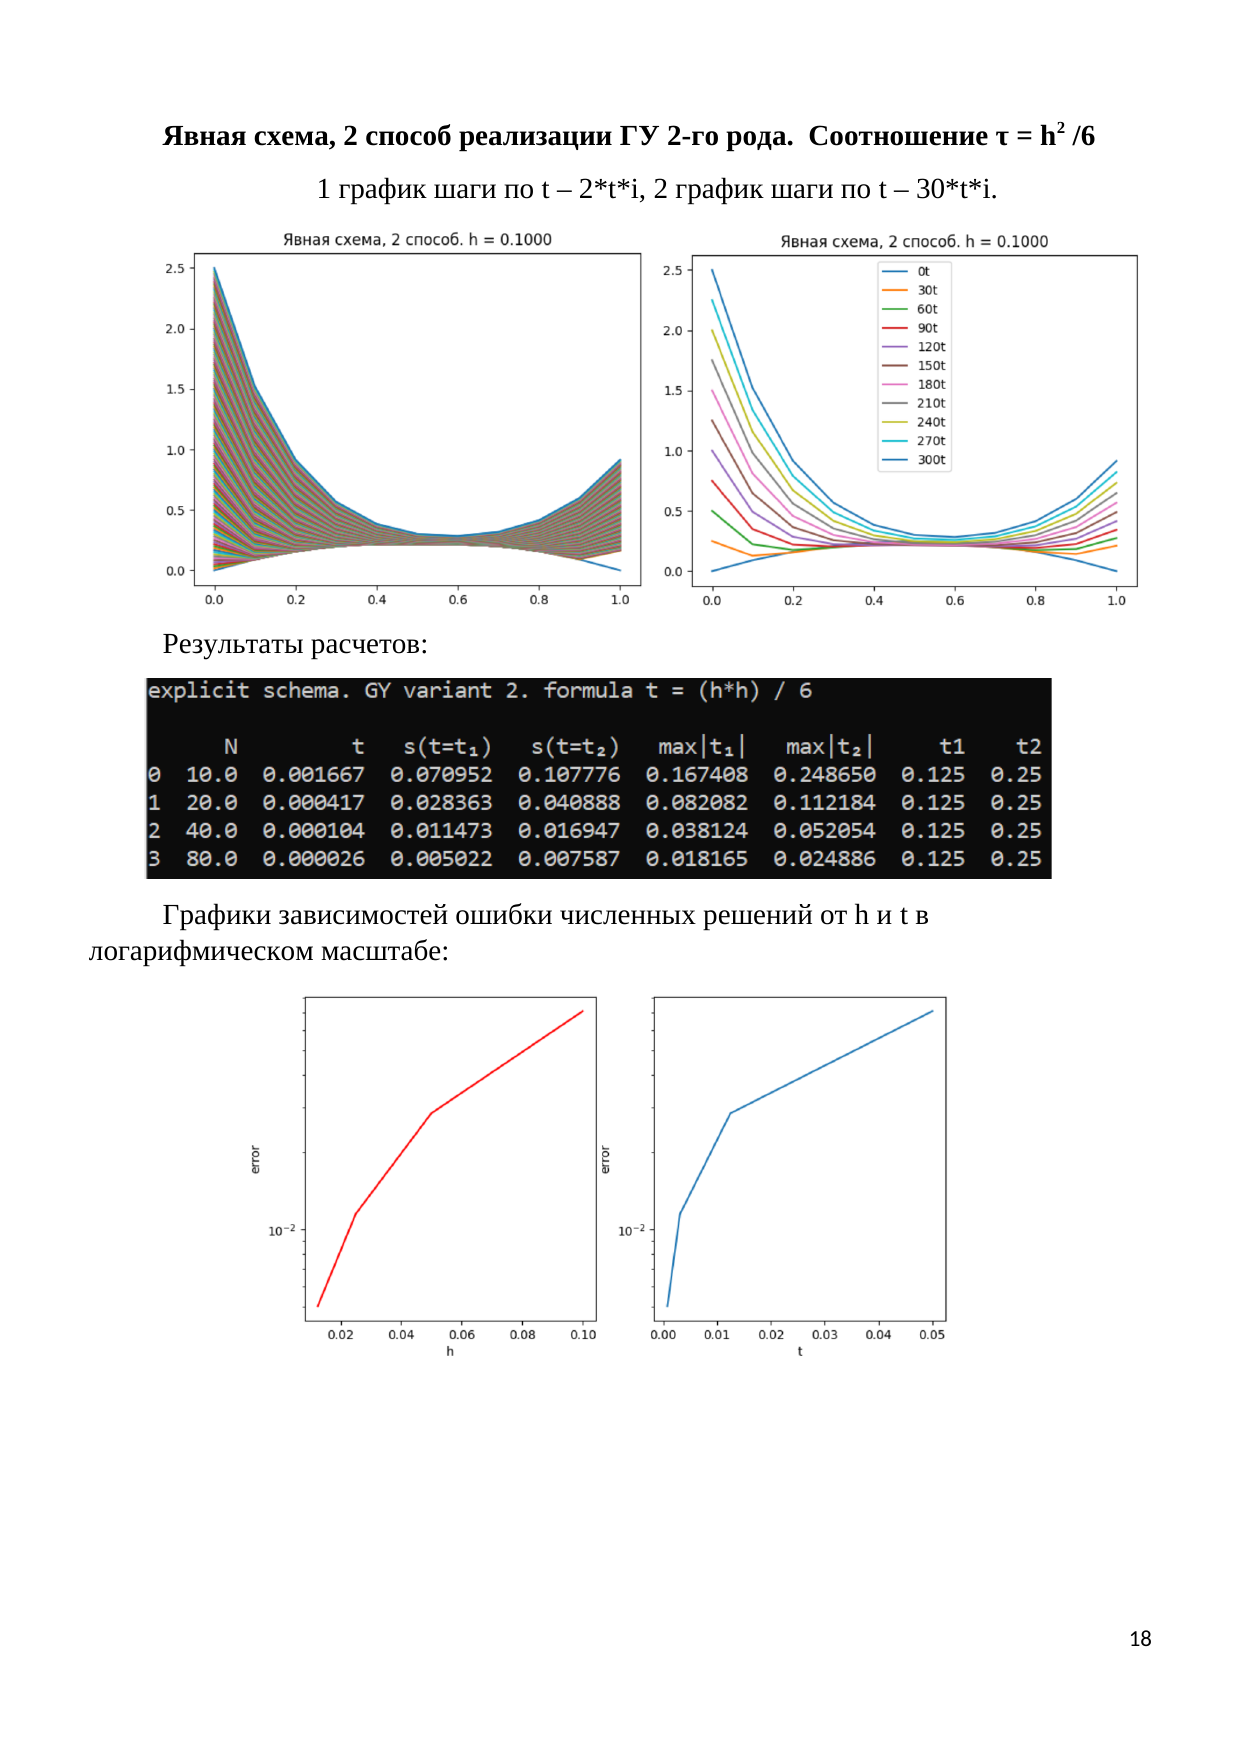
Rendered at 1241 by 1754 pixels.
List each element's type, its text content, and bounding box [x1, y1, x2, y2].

text 1 график шаги по t – 2*t*i, 2 график шаги по t – 30*t*i. [89, 171, 1152, 204]
picture [162, 223, 648, 607]
picture [246, 986, 949, 1361]
text Графики зависимостей ошибки численных решений от h и t в логарифмическом масштабе: [89, 897, 1152, 967]
text Явная схема, 2 способ реализации ГУ 2-го рода. Соотношение τ = h2 /6 [89, 118, 1152, 152]
picture [662, 228, 1146, 607]
picture [144, 678, 1052, 879]
text Результаты расчетов: [89, 626, 1152, 660]
